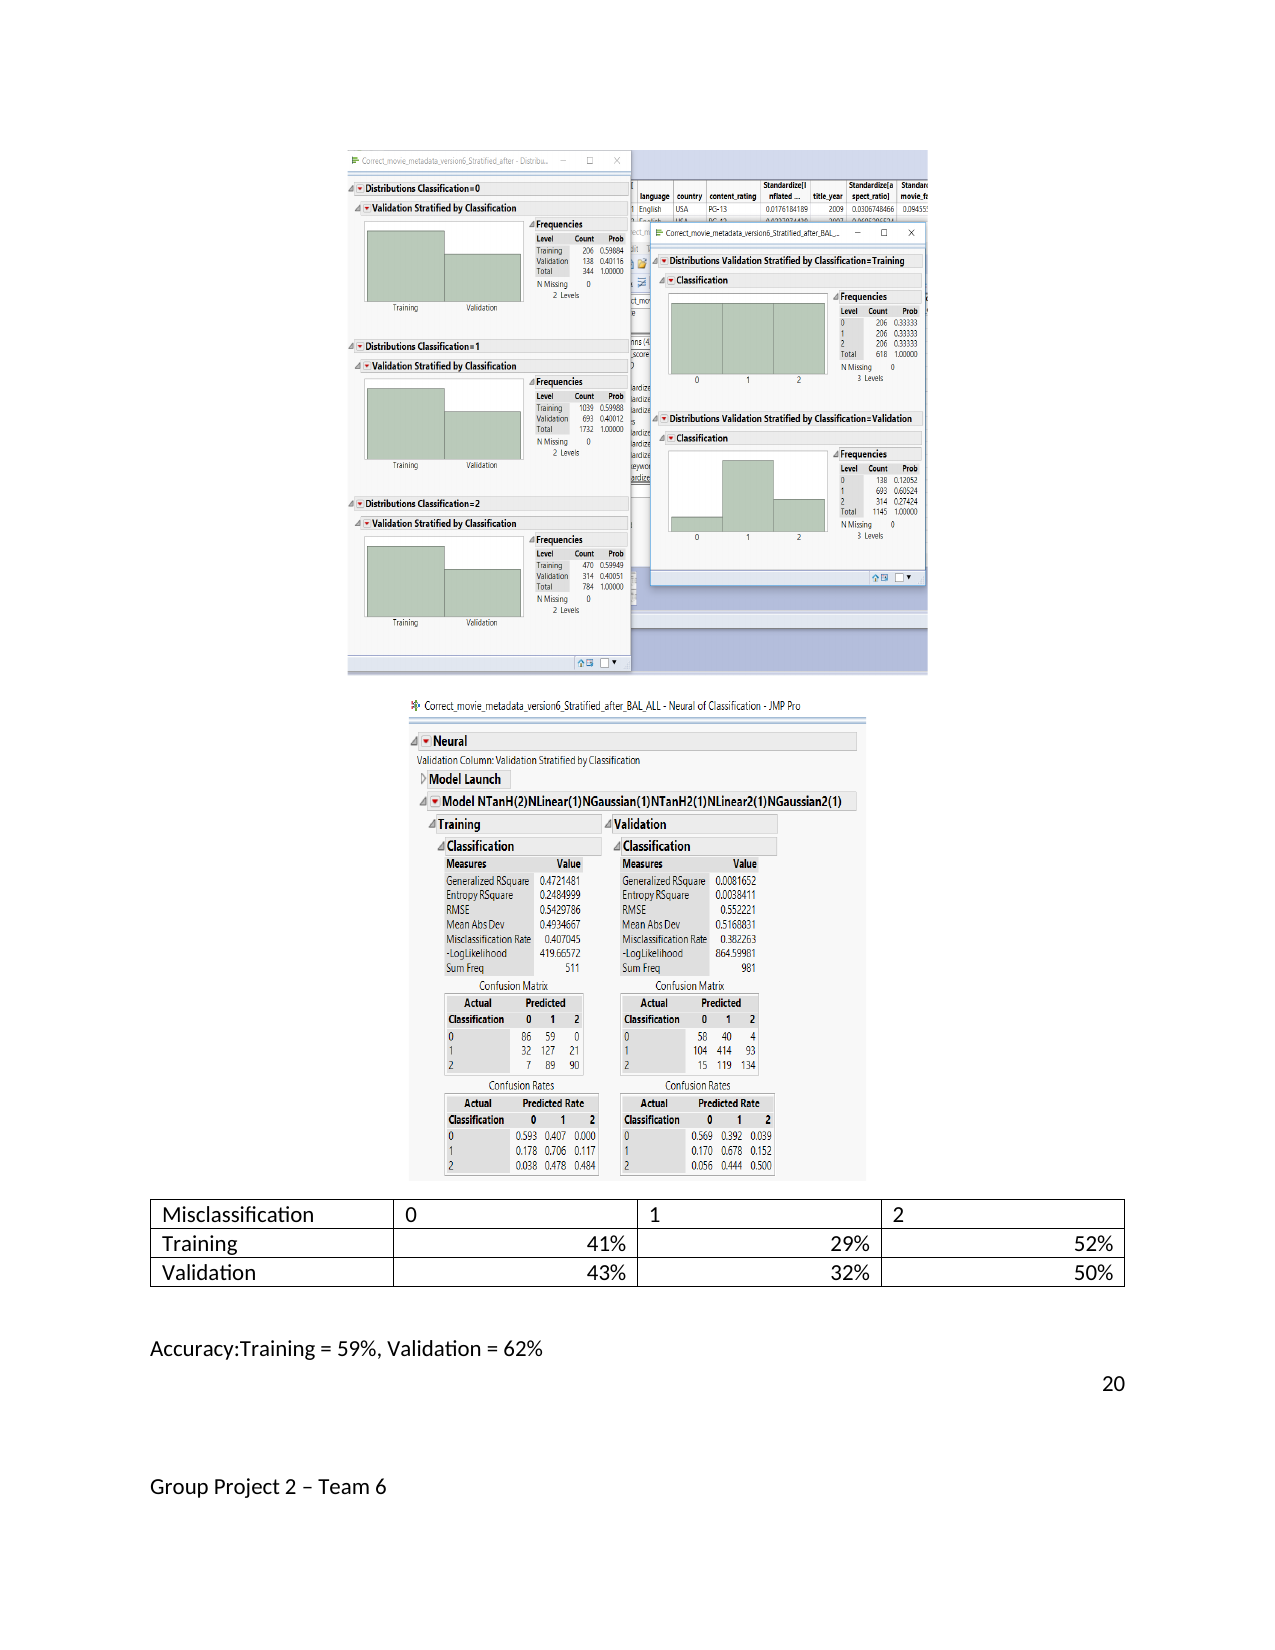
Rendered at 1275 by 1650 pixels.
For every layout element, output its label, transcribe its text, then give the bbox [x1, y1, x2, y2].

table_cell Validation [151, 1258, 393, 1286]
table_header 2 [882, 1200, 1124, 1228]
table_cell 52% [882, 1229, 1124, 1257]
table_header Misclassification [151, 1200, 393, 1228]
picture [347, 150, 928, 676]
table_cell 32% [638, 1258, 881, 1286]
table_cell 41% [394, 1229, 637, 1257]
table_cell 43% [394, 1258, 637, 1286]
picture [408, 694, 867, 1181]
table_header 0 [394, 1200, 637, 1228]
table_cell Training [151, 1229, 393, 1257]
text Accuracy:Training = 59%, Validation = 62% [150, 1334, 1125, 1362]
table_cell 29% [638, 1229, 881, 1257]
table_header 1 [638, 1200, 881, 1228]
table_cell 50% [882, 1258, 1124, 1286]
